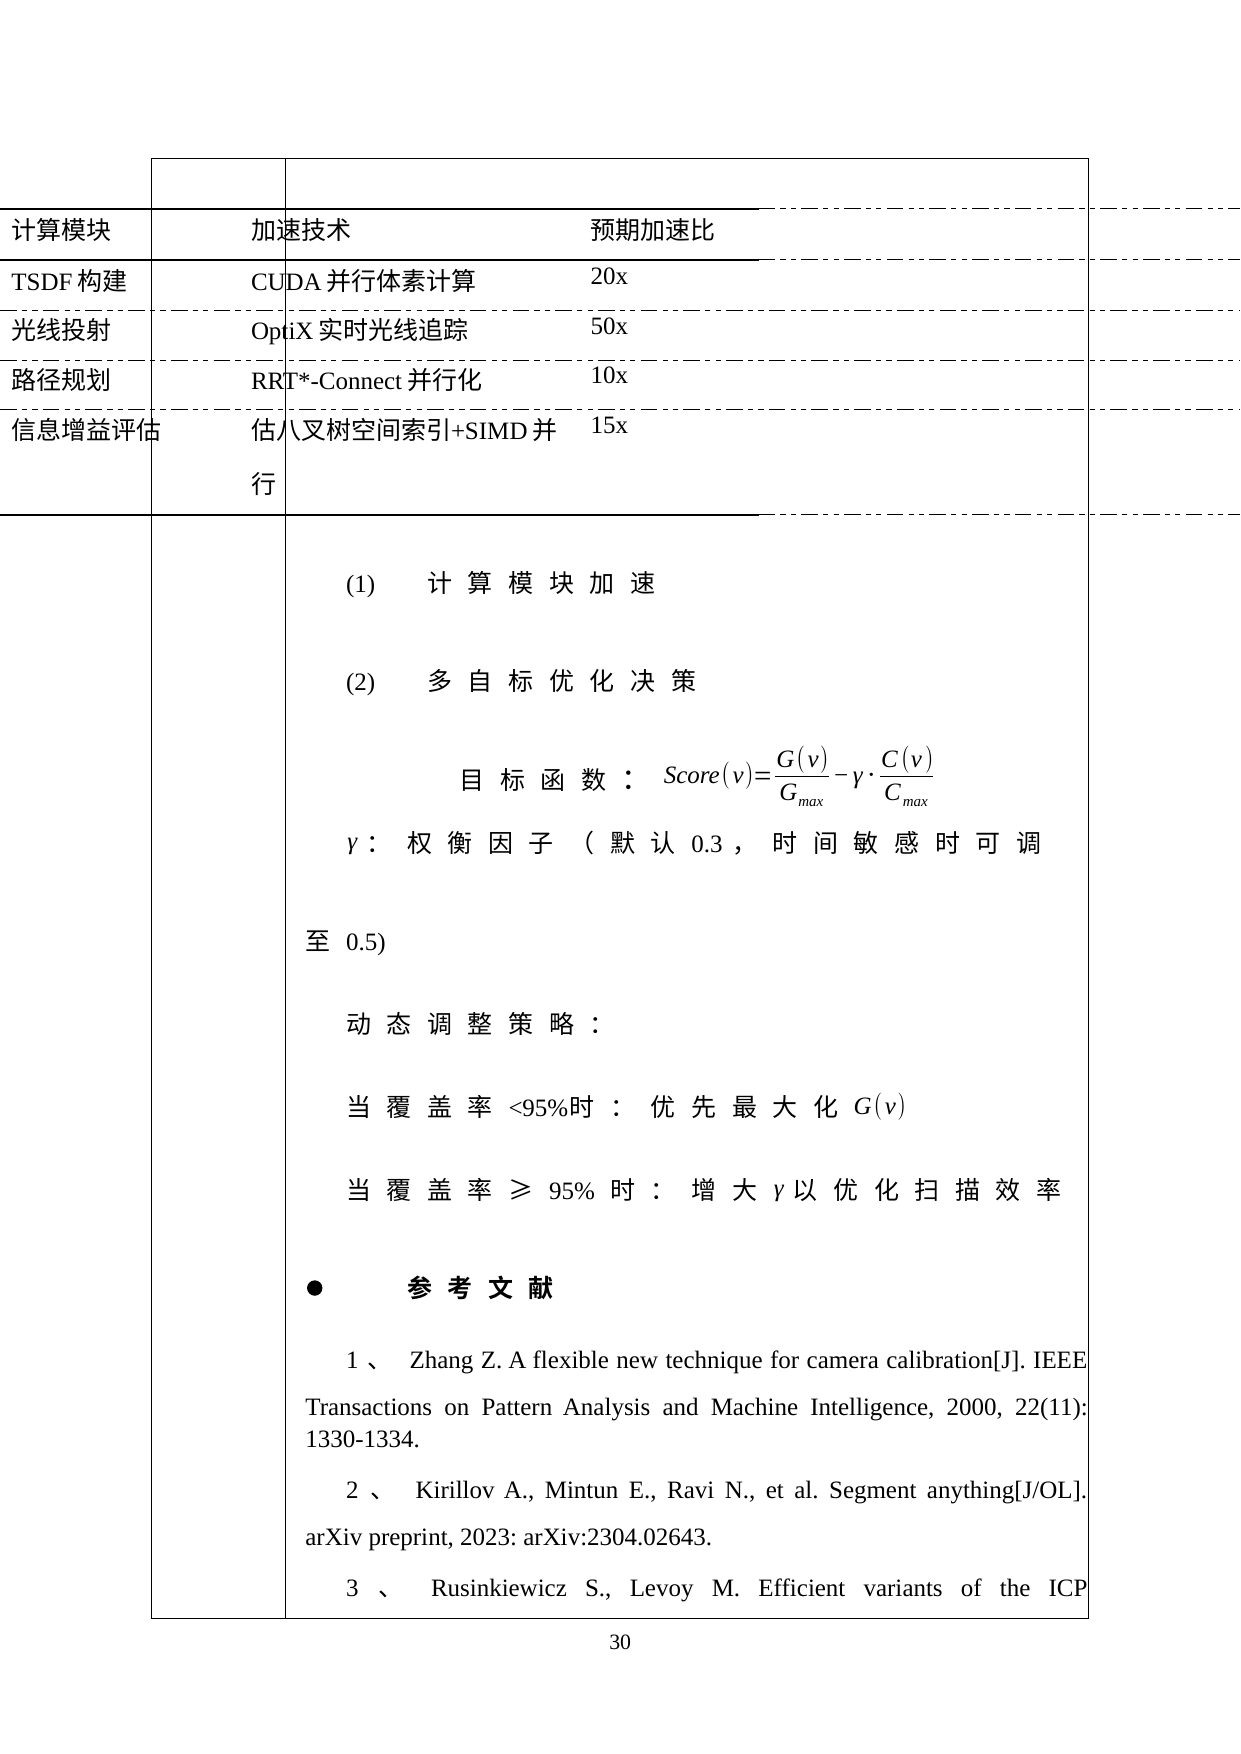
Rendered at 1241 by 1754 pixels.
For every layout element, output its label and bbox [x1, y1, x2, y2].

table_cell [152, 261, 285, 514]
table_cell [152, 210, 285, 259]
table_cell [152, 516, 285, 1618]
table_cell [286, 159, 1088, 1618]
table_cell [152, 159, 285, 208]
